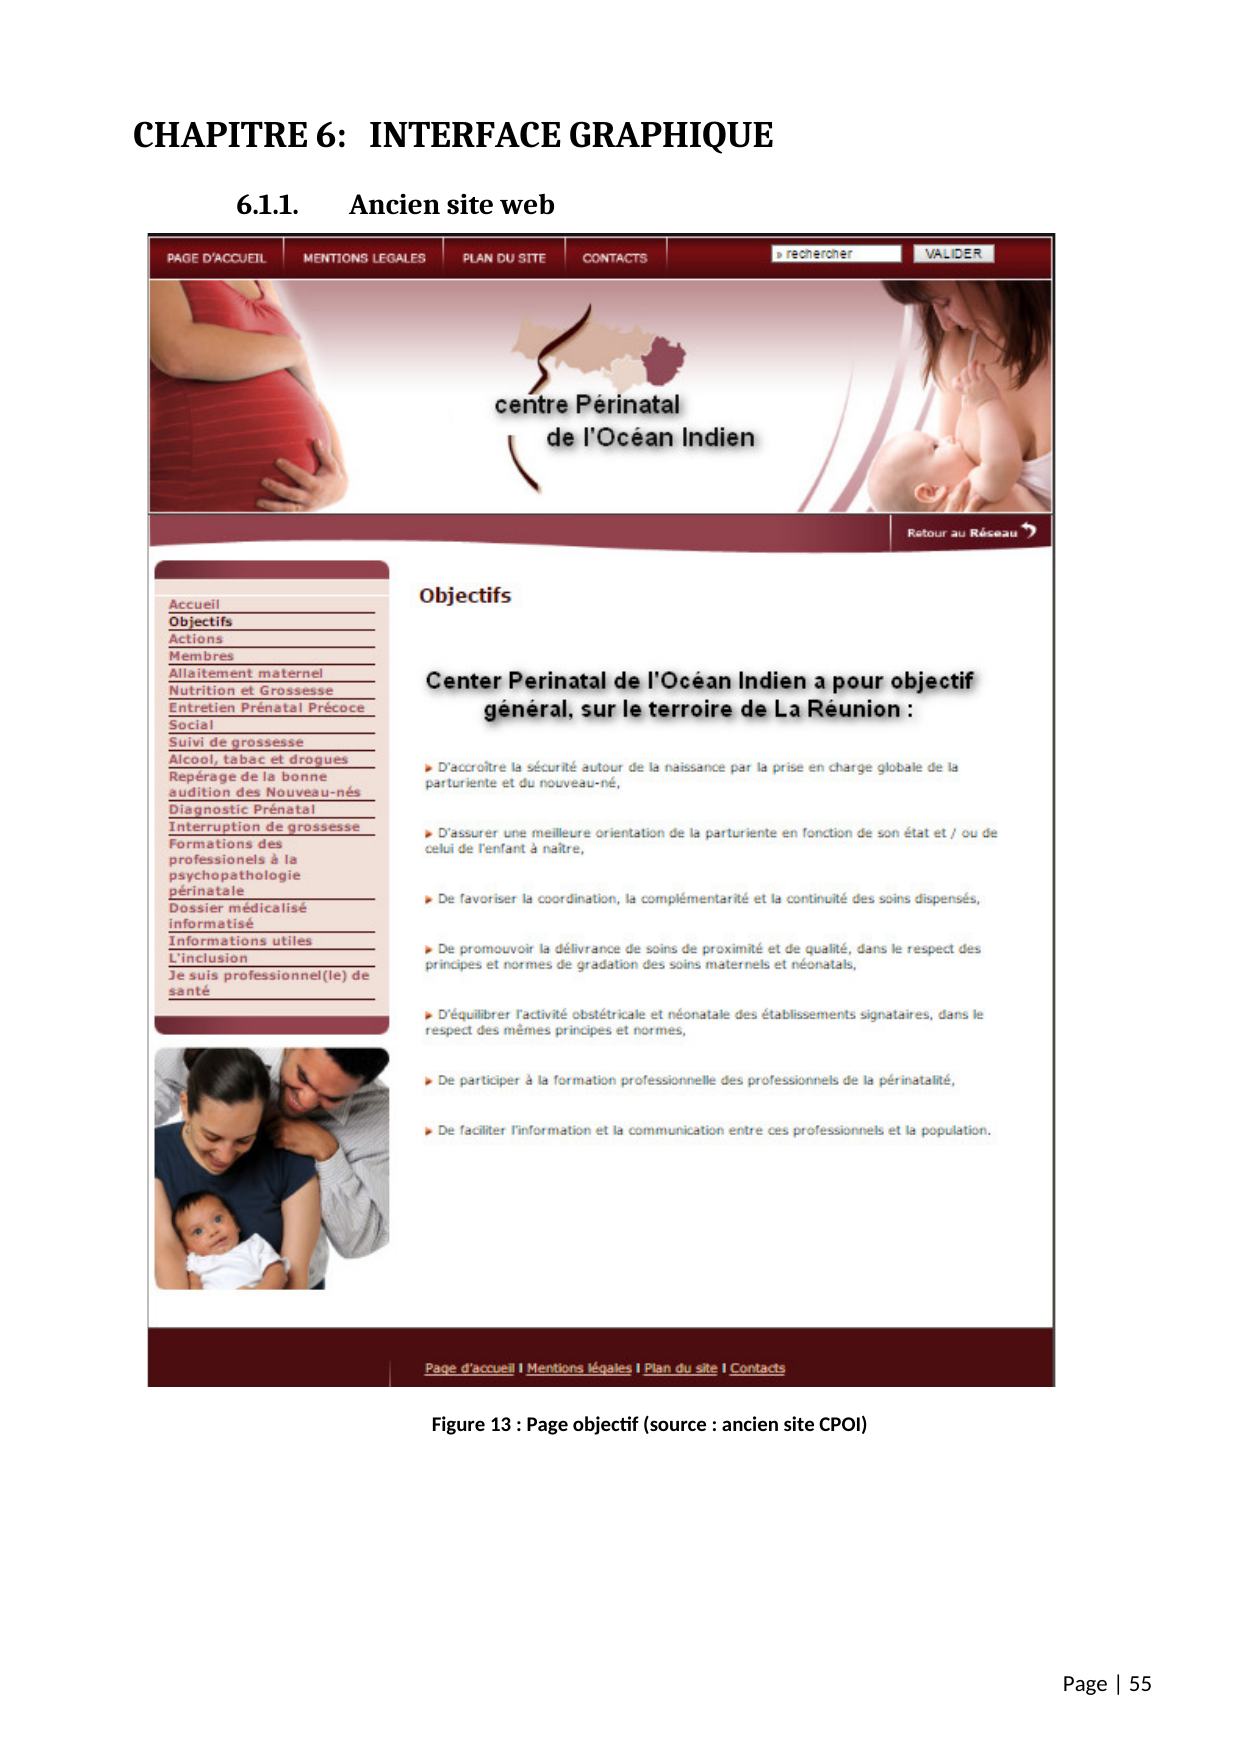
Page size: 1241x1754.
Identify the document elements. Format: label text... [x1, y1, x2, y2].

picture [147, 233, 1056, 1387]
text Figure 13 : Page objectif (source : ancien site CPOI) [148, 1411, 1152, 1437]
subtitle Ancien site web [236, 188, 1152, 222]
subtitle Interface graphique [133, 114, 1152, 157]
